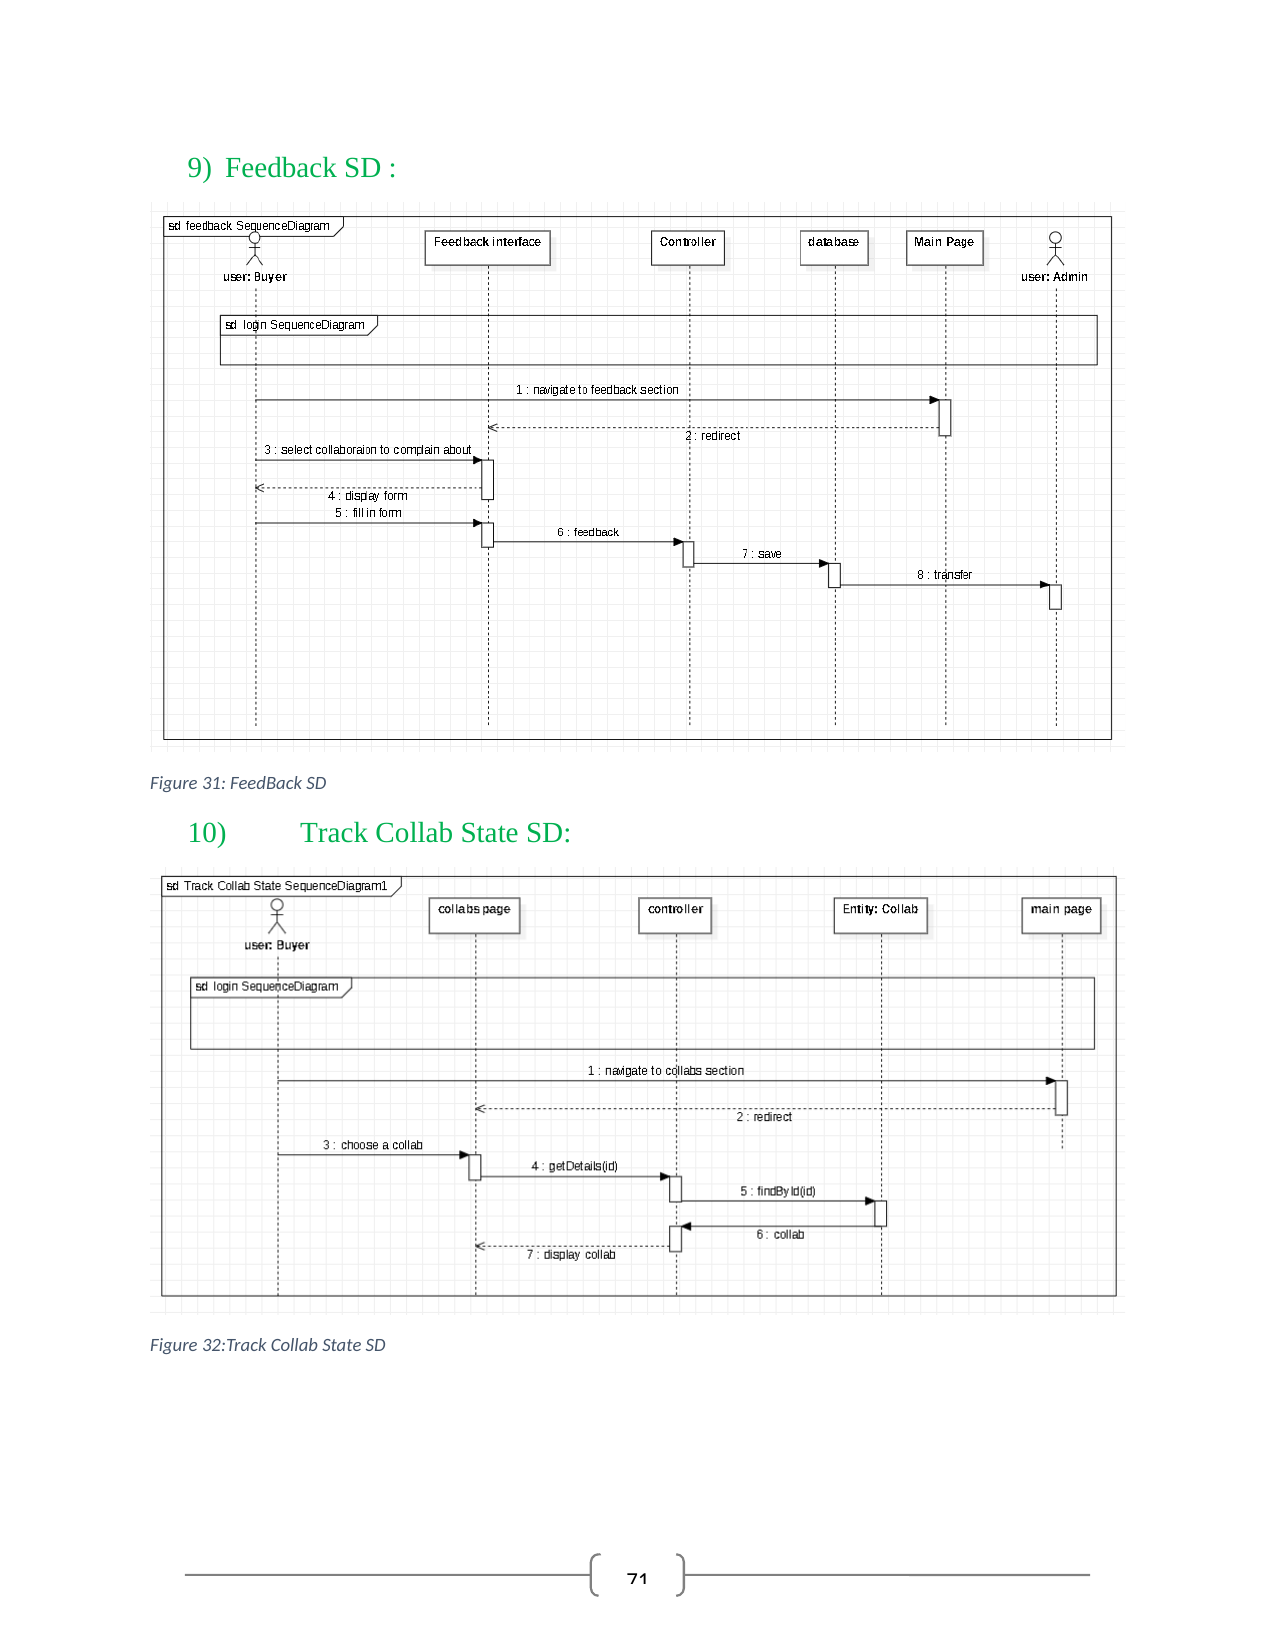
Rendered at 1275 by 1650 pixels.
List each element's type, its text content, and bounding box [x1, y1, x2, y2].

picture [150, 202, 1125, 752]
list Track Collab State SD: [187, 815, 1125, 848]
picture [150, 867, 1125, 1315]
list Feedback SD : [187, 150, 1125, 183]
